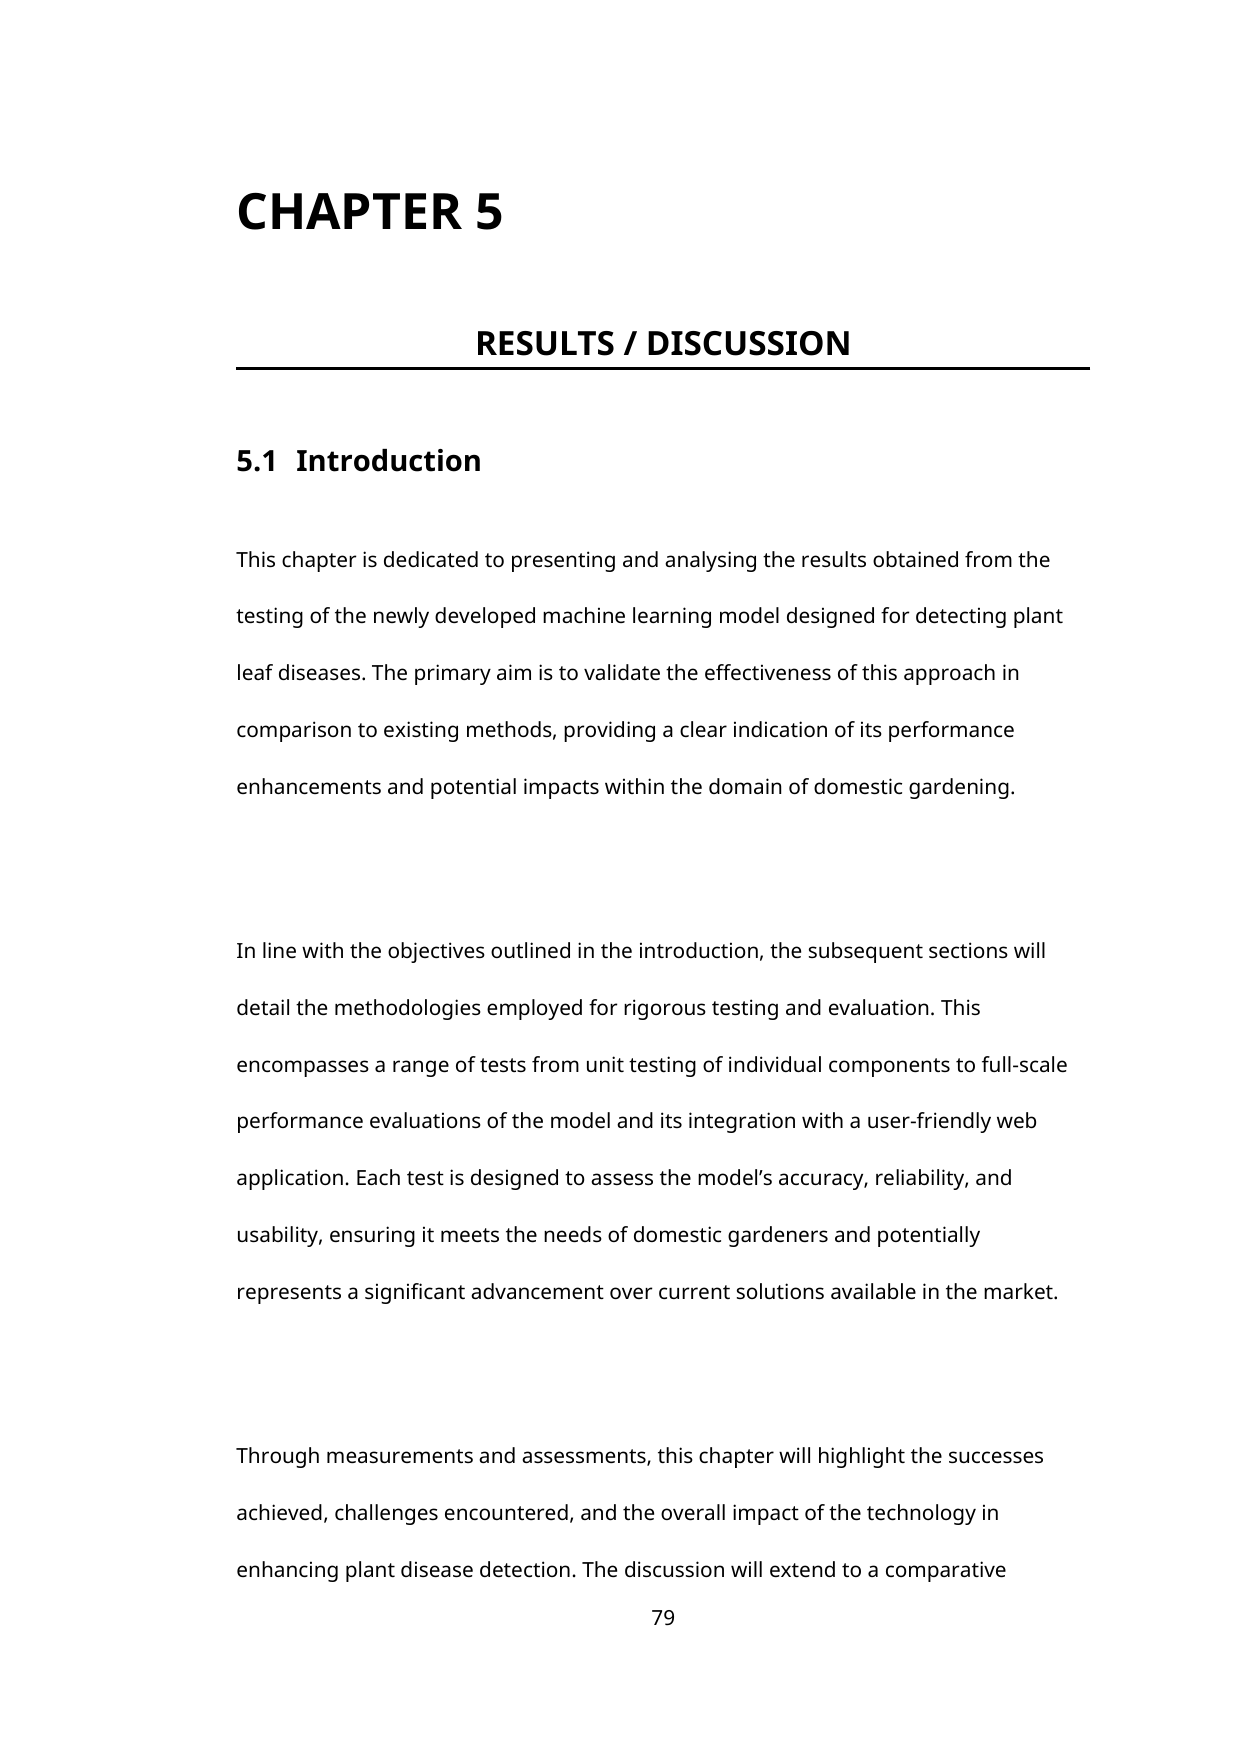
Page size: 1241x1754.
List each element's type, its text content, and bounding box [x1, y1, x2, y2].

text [236, 1441, 1090, 1583]
text In line with the objectives outlined in the introduction, the subsequent sections will detail the methodologies employed for rigorous testing and evaluation. This encompasses a range of tests from unit testing of individual components to full-scale performance evaluations of the model and its integration with a user-friendly web application. Each test is designed to assess the model’s accuracy, reliability, and usability, ensuring it meets the needs of domestic gardeners and potentially represents a significant advancement over current solutions available in the market. [236, 936, 1090, 1306]
subtitle RESULTS / DISCUSSION [236, 319, 1090, 367]
subtitle Introduction [236, 440, 1090, 480]
text This chapter is dedicated to presenting and analysing the results obtained from the testing of the newly developed machine learning model designed for detecting plant leaf diseases. The primary aim is to validate the effectiveness of this approach in comparison to existing methods, providing a clear indication of its performance enhancements and potential impacts within the domain of domestic gardening. [236, 545, 1090, 801]
